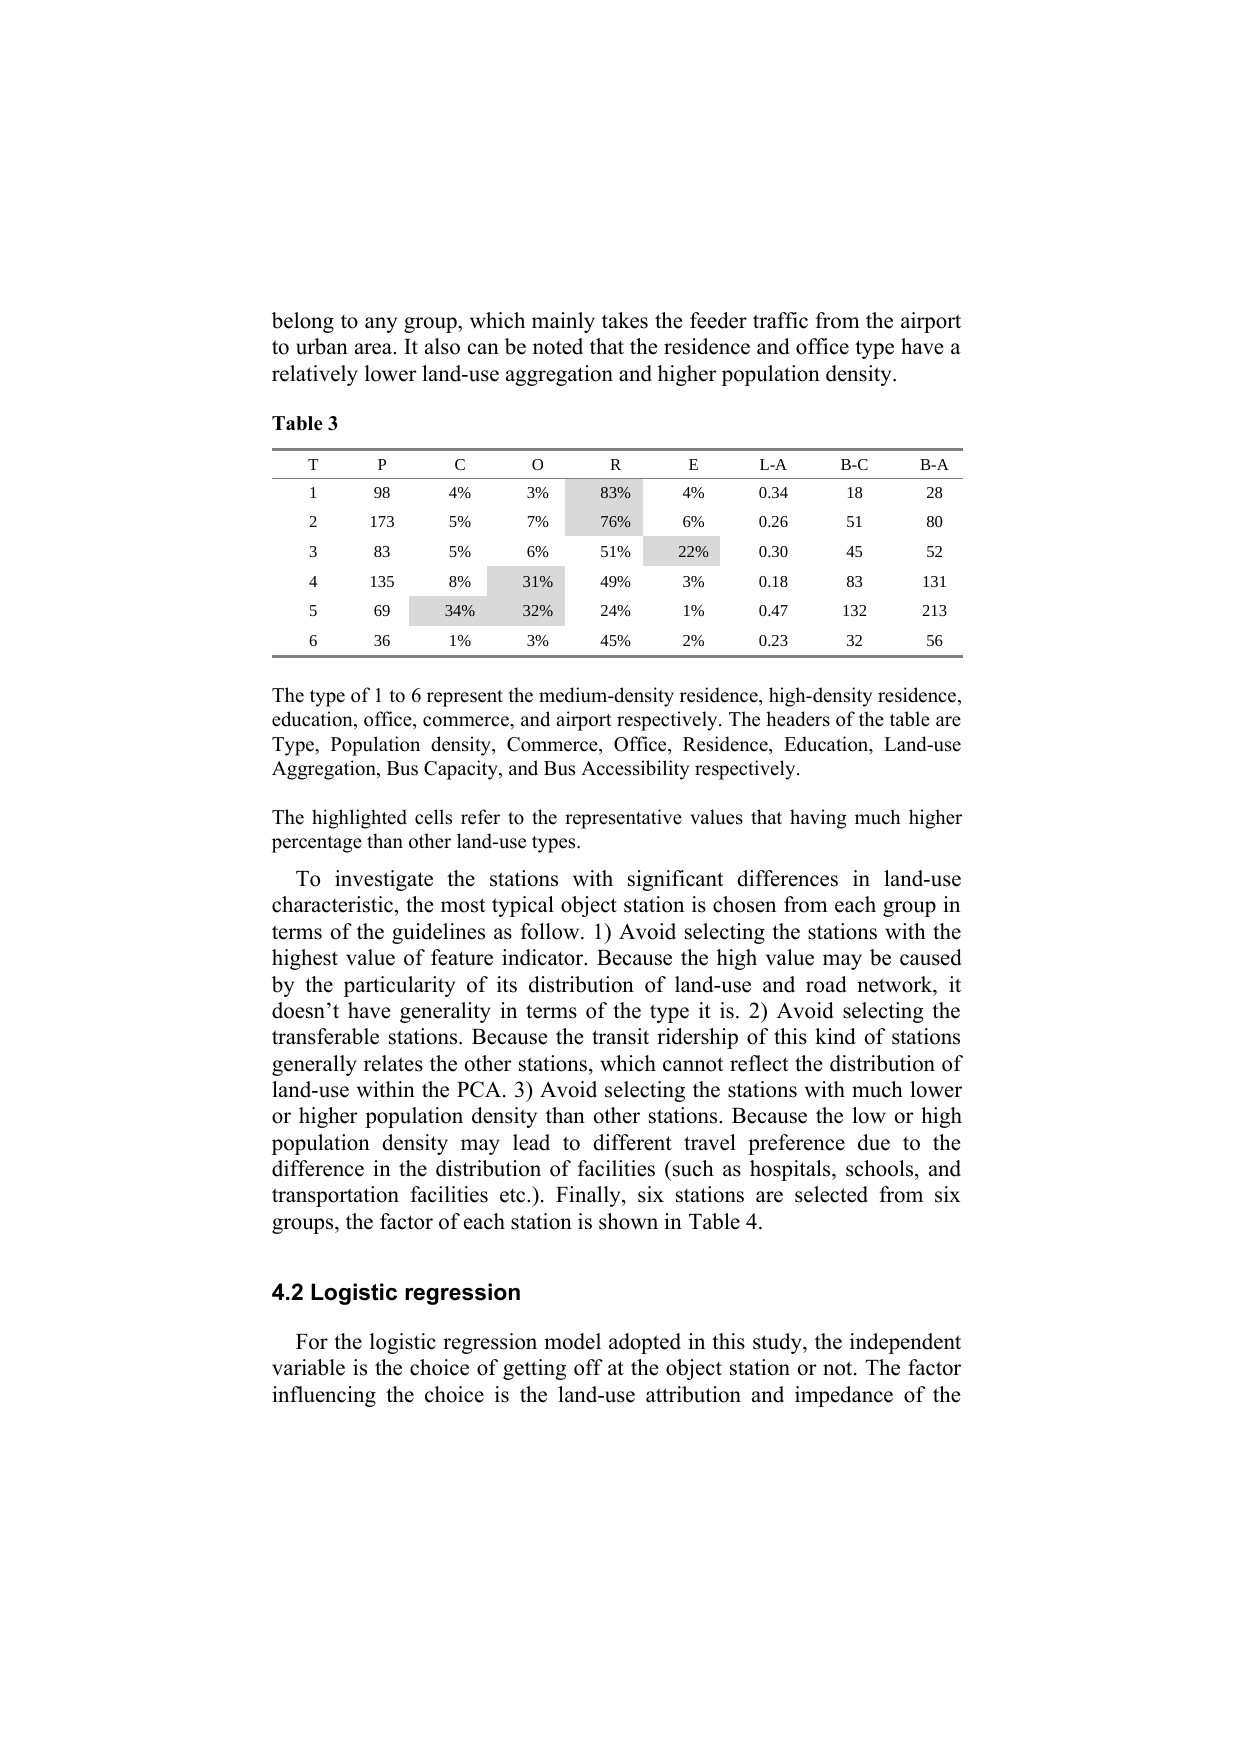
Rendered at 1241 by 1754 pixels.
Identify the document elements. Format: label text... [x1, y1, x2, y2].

table_cell 0.26 [720, 507, 802, 536]
table_cell 36 [331, 626, 409, 655]
table_cell 49% [565, 566, 643, 596]
table_cell 0.18 [720, 566, 802, 596]
table_cell 131 [883, 566, 963, 596]
table_cell 0.34 [720, 479, 802, 507]
table_cell 6% [487, 536, 565, 566]
table_cell 132 [803, 596, 882, 626]
text The type of 1 to 6 represent the medium-density residence, high-density residence, education, office, commerce, and airport respectively. The headers of the table are Type, Population density, Commerce, Office, Residence, Education, Land-use Aggregation, Bus Capacity, and Bus Accessibility respectively. [272, 683, 963, 779]
table_header O [487, 451, 565, 477]
table_cell 6% [643, 507, 720, 536]
table_cell 173 [331, 507, 409, 536]
table_cell 5% [409, 507, 487, 536]
table_cell 31% [487, 566, 565, 596]
table_cell 34% [409, 596, 487, 626]
table_cell 3% [643, 566, 720, 596]
table_cell 0.47 [720, 596, 802, 626]
table_header E [643, 451, 720, 477]
table_header T [272, 451, 331, 477]
table_cell 18 [803, 479, 882, 507]
table_cell 2 [272, 507, 331, 536]
table_cell 0.30 [720, 536, 802, 566]
table_cell 135 [331, 566, 409, 596]
table_cell 83 [803, 566, 882, 596]
table_cell 213 [883, 596, 963, 626]
table_cell 80 [883, 507, 963, 536]
table_cell 52 [883, 536, 963, 566]
table_cell 1 [272, 479, 331, 507]
text To investigate the stations with significant differences in land-use characteristic, the most typical object station is chosen from each group in terms of the guidelines as follow. 1) Avoid selecting the stations with the highest value of feature indicator. Because the high value may be caused by the particularity of its distribution of land-use and road network, it doesn’t have generality in terms of the type it is. 2) Avoid selecting the transferable stations. Because the transit ridership of this kind of stations generally relates the other stations, which cannot reflect the distribution of land-use within the PCA. 3) Avoid selecting the stations with much lower or higher population density than other stations. Because the low or high population density may lead to different travel preference due to the difference in the distribution of facilities (such as hospitals, schools, and transportation facilities etc.). Finally, six stations are selected from six groups, the factor of each station is shown in Table 4. [272, 865, 963, 1234]
table_cell 83% [565, 479, 643, 507]
table_cell 1% [409, 626, 487, 655]
table_cell 4 [272, 566, 331, 596]
table_header B-A [883, 451, 963, 477]
table_cell 0.23 [720, 626, 802, 655]
table_cell 98 [331, 479, 409, 507]
table_header P [331, 451, 409, 477]
table_cell 83 [331, 536, 409, 566]
table_header B-C [803, 451, 882, 477]
table_header C [409, 451, 487, 477]
table_cell 5 [272, 596, 331, 626]
text The highlighted cells refer to the representative values that having much higher percentage than other land-use types. [272, 804, 963, 853]
table_cell 3% [487, 626, 565, 655]
table_cell 76% [565, 507, 643, 536]
table_cell 3% [487, 479, 565, 507]
table_cell 8% [409, 566, 487, 596]
table_cell 7% [487, 507, 565, 536]
table_cell 32 [803, 626, 882, 655]
table_cell 45 [803, 536, 882, 566]
table_cell 56 [883, 626, 963, 655]
table_cell 6 [272, 626, 331, 655]
table_cell 1% [643, 596, 720, 626]
table_cell 51% [565, 536, 643, 566]
table_cell 3 [272, 536, 331, 566]
table_cell 69 [331, 596, 409, 626]
table_cell 32% [487, 596, 565, 626]
table_cell 51 [803, 507, 882, 536]
table_cell 4% [409, 479, 487, 507]
table_cell 4% [643, 479, 720, 507]
table_header R [565, 451, 643, 477]
table_cell 45% [565, 626, 643, 655]
table_header L-A [720, 451, 802, 477]
table_cell 22% [643, 536, 720, 566]
table_cell 28 [883, 479, 963, 507]
table_cell 5% [409, 536, 487, 566]
subtitle 4.2 Logistic regression [272, 1280, 963, 1305]
table_cell 24% [565, 596, 643, 626]
text Table 3 [272, 411, 963, 435]
table_cell 2% [643, 626, 720, 655]
